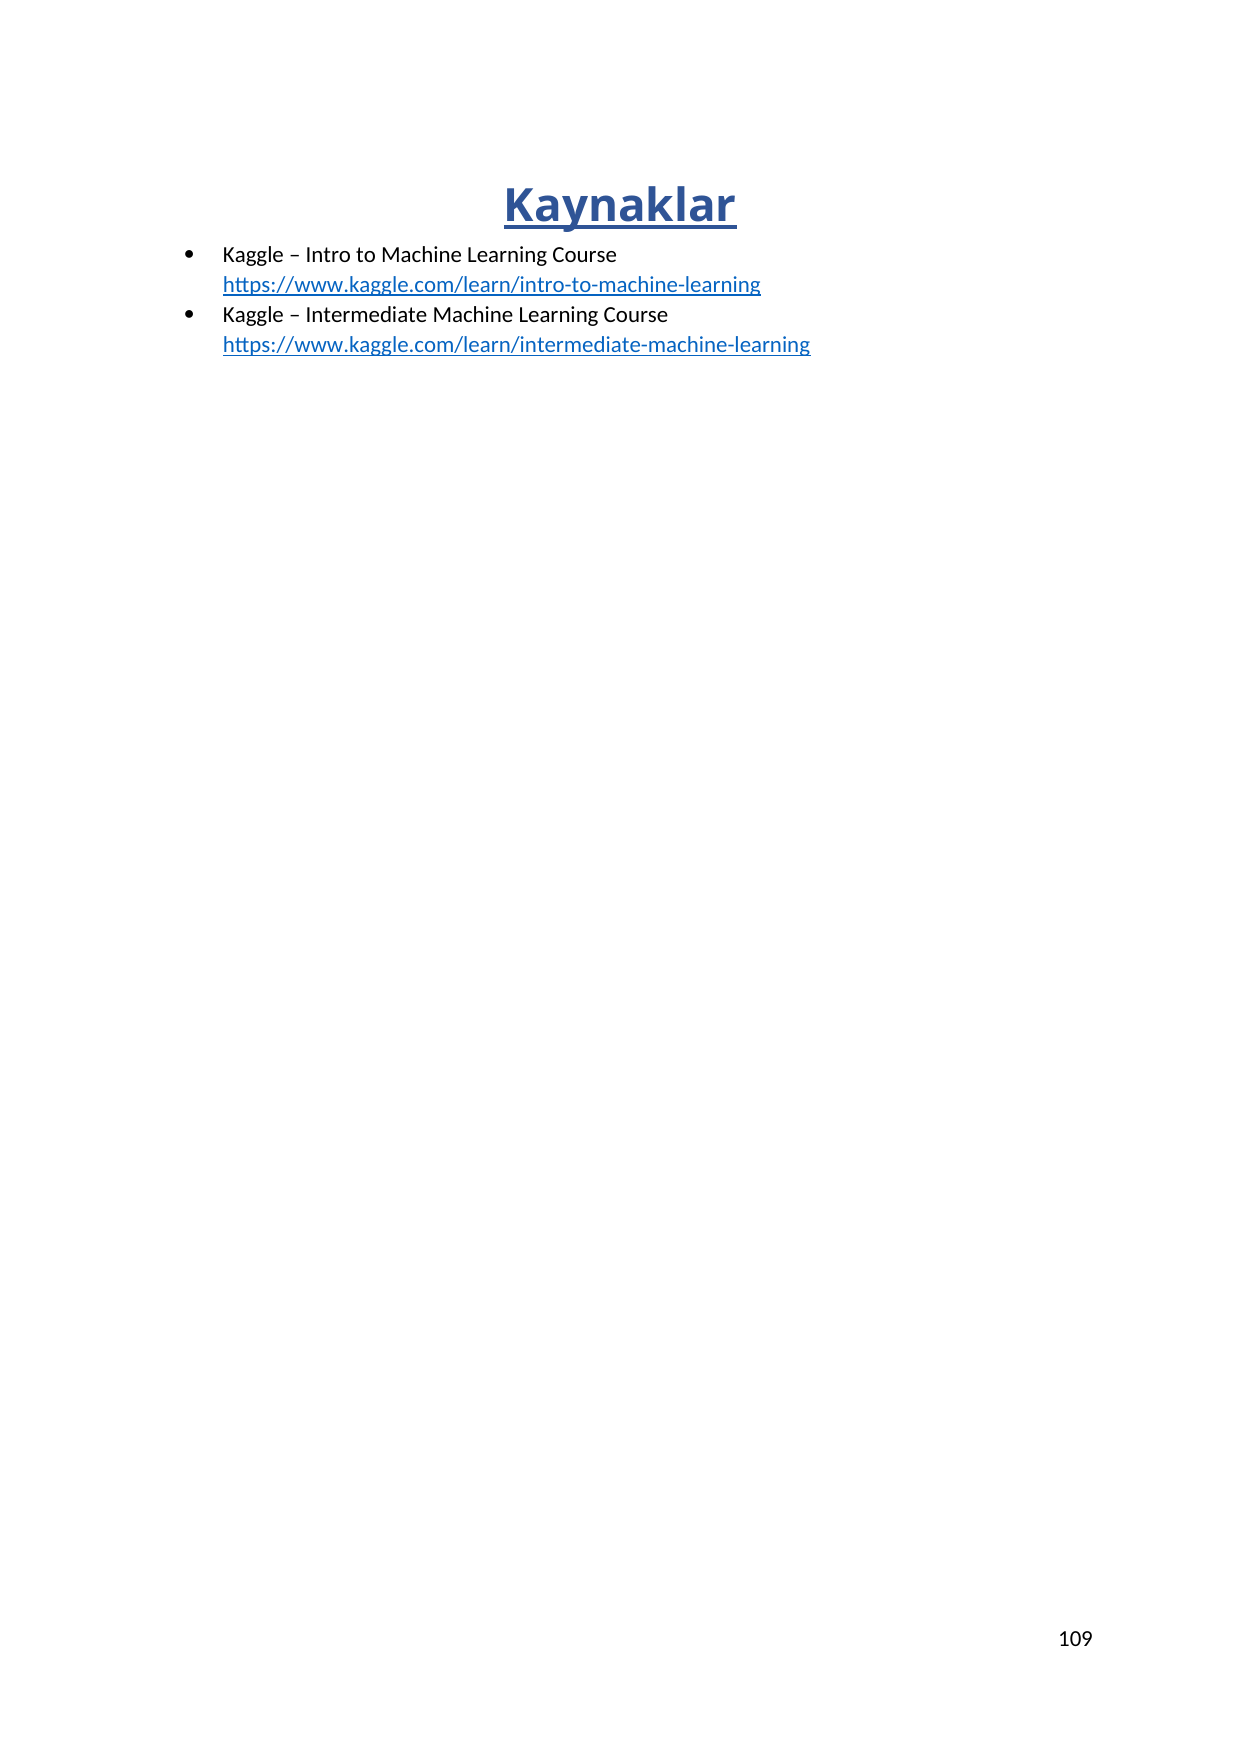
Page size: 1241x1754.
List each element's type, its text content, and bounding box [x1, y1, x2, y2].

subtitle Kaynaklar [148, 173, 1093, 235]
list Kaggle – Intermediate Machine Learning Course [185, 300, 1093, 328]
list https://www.kaggle.com/learn/intro-to-machine-learning [223, 270, 1093, 298]
list https://www.kaggle.com/learn/intermediate-machine-learning [223, 331, 1093, 358]
list Kaggle – Intro to Machine Learning Course [185, 240, 1093, 268]
